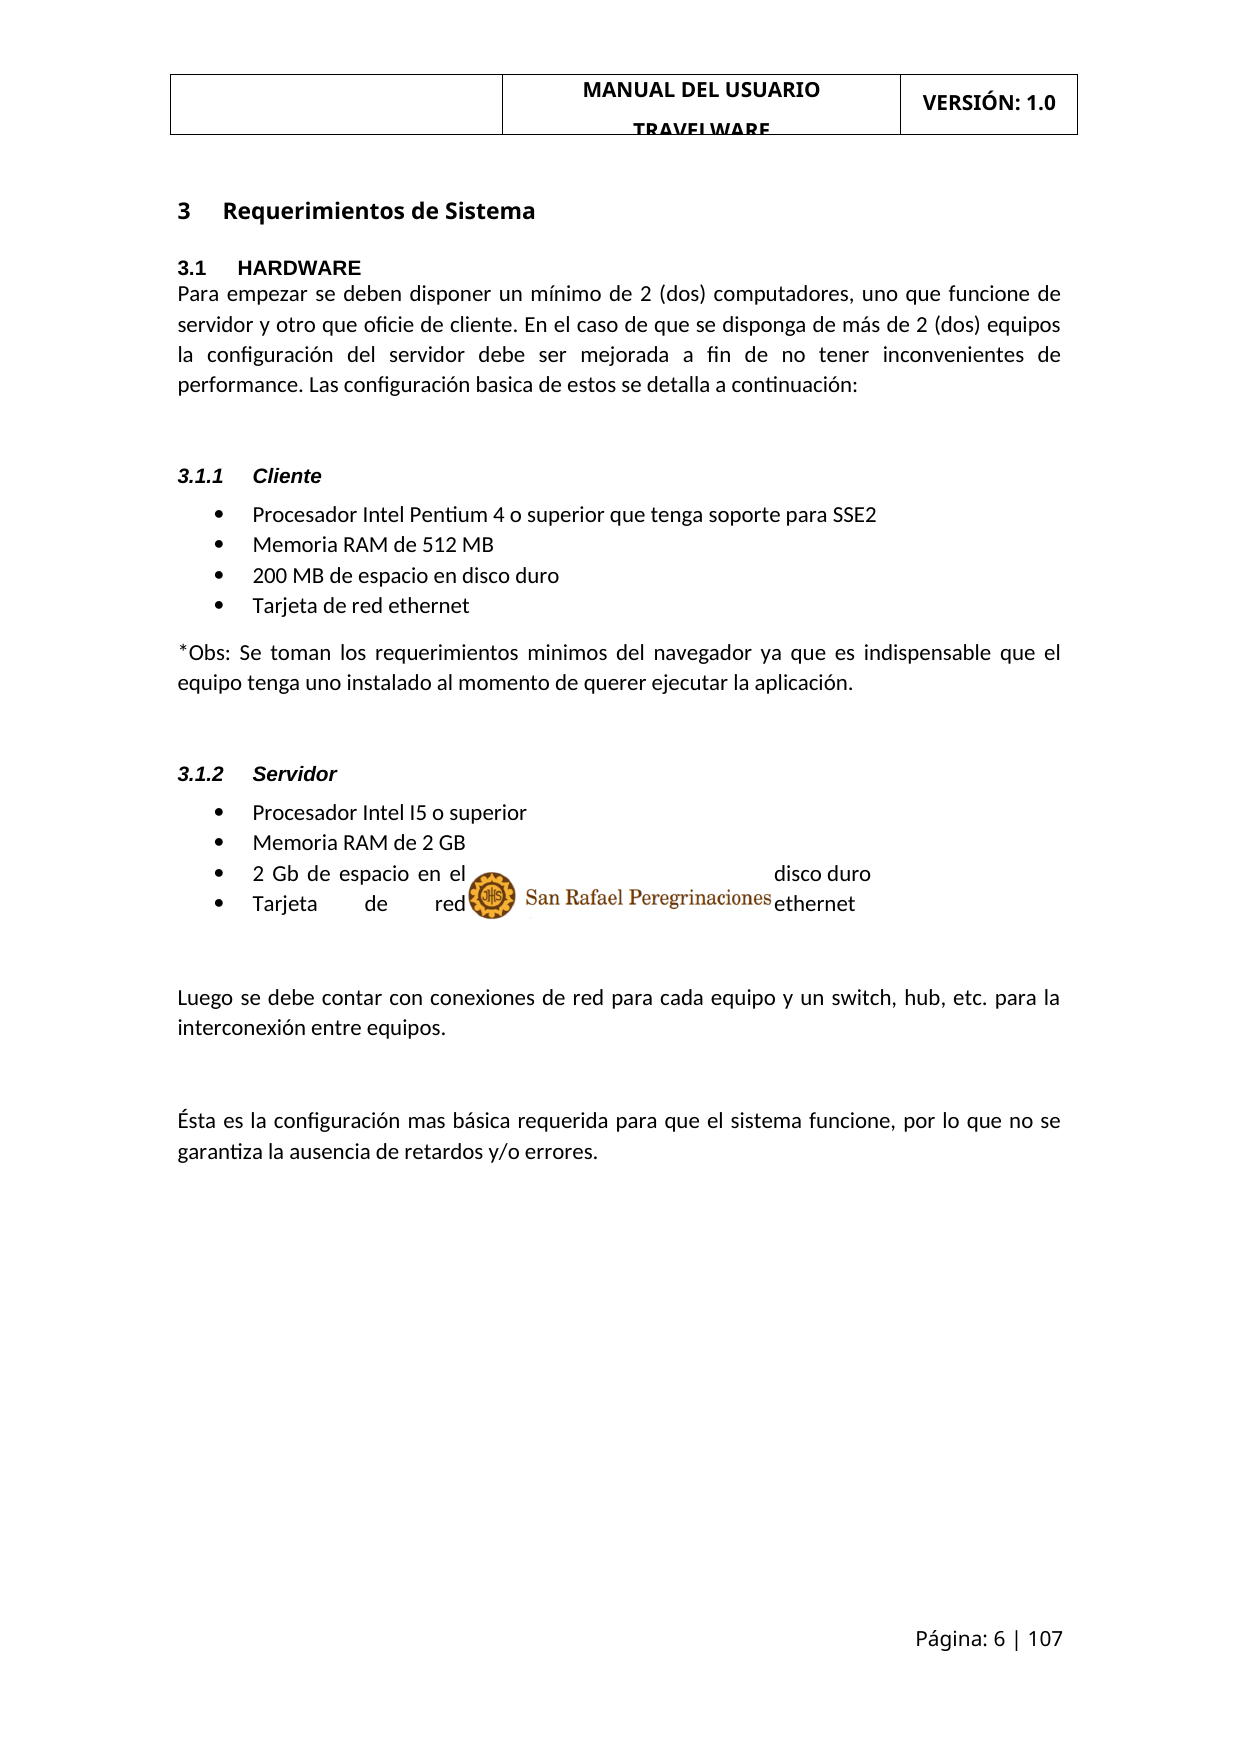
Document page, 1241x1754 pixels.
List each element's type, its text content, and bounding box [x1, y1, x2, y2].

list Procesador Intel Pentium 4 o superior que tenga soporte para SSE2 [215, 500, 1063, 528]
list Tarjeta de red ethernet [774, 889, 1063, 917]
subtitle Cliente [177, 464, 1063, 488]
subtitle Requerimientos de Sistema [177, 195, 1063, 226]
text Luego se debe contar con conexiones de red para cada equipo y un switch, hub, etc. para la interconexión entre equipos. [177, 983, 1063, 1041]
subtitle Hardware [177, 256, 1051, 279]
list 2 Gb de espacio en el disco duro [215, 859, 1063, 887]
subtitle Servidor [177, 762, 1063, 786]
list Procesador Intel I5 o superior [215, 798, 1063, 826]
list Tarjeta de red ethernet [215, 591, 1063, 619]
text Ésta es la configuración mas básica requerida para que el sistema funcione, por lo que no se garantiza la ausencia de retardos y/o errores. [177, 1107, 1063, 1165]
list Memoria RAM de 512 MB [215, 531, 1063, 559]
picture [466, 869, 774, 920]
list Memoria RAM de 2 GB [215, 828, 1063, 857]
list Tarjeta de red ethernet [215, 889, 466, 917]
text *Obs: Se toman los requerimientos minimos del navegador ya que es indispensable que el equipo tenga uno instalado al momento de querer ejecutar la aplicación. [177, 638, 1063, 696]
text Para empezar se deben disponer un mínimo de 2 (dos) computadores, uno que funcione de servidor y otro que oficie de cliente. En el caso de que se disponga de más de 2 (dos) equipos la configuración del servidor debe ser mejorada a fin de no tener inconvenientes de performance. Las configuración basica de estos se detalla a continuación: [177, 279, 1063, 398]
list 200 MB de espacio en disco duro [215, 561, 1063, 589]
